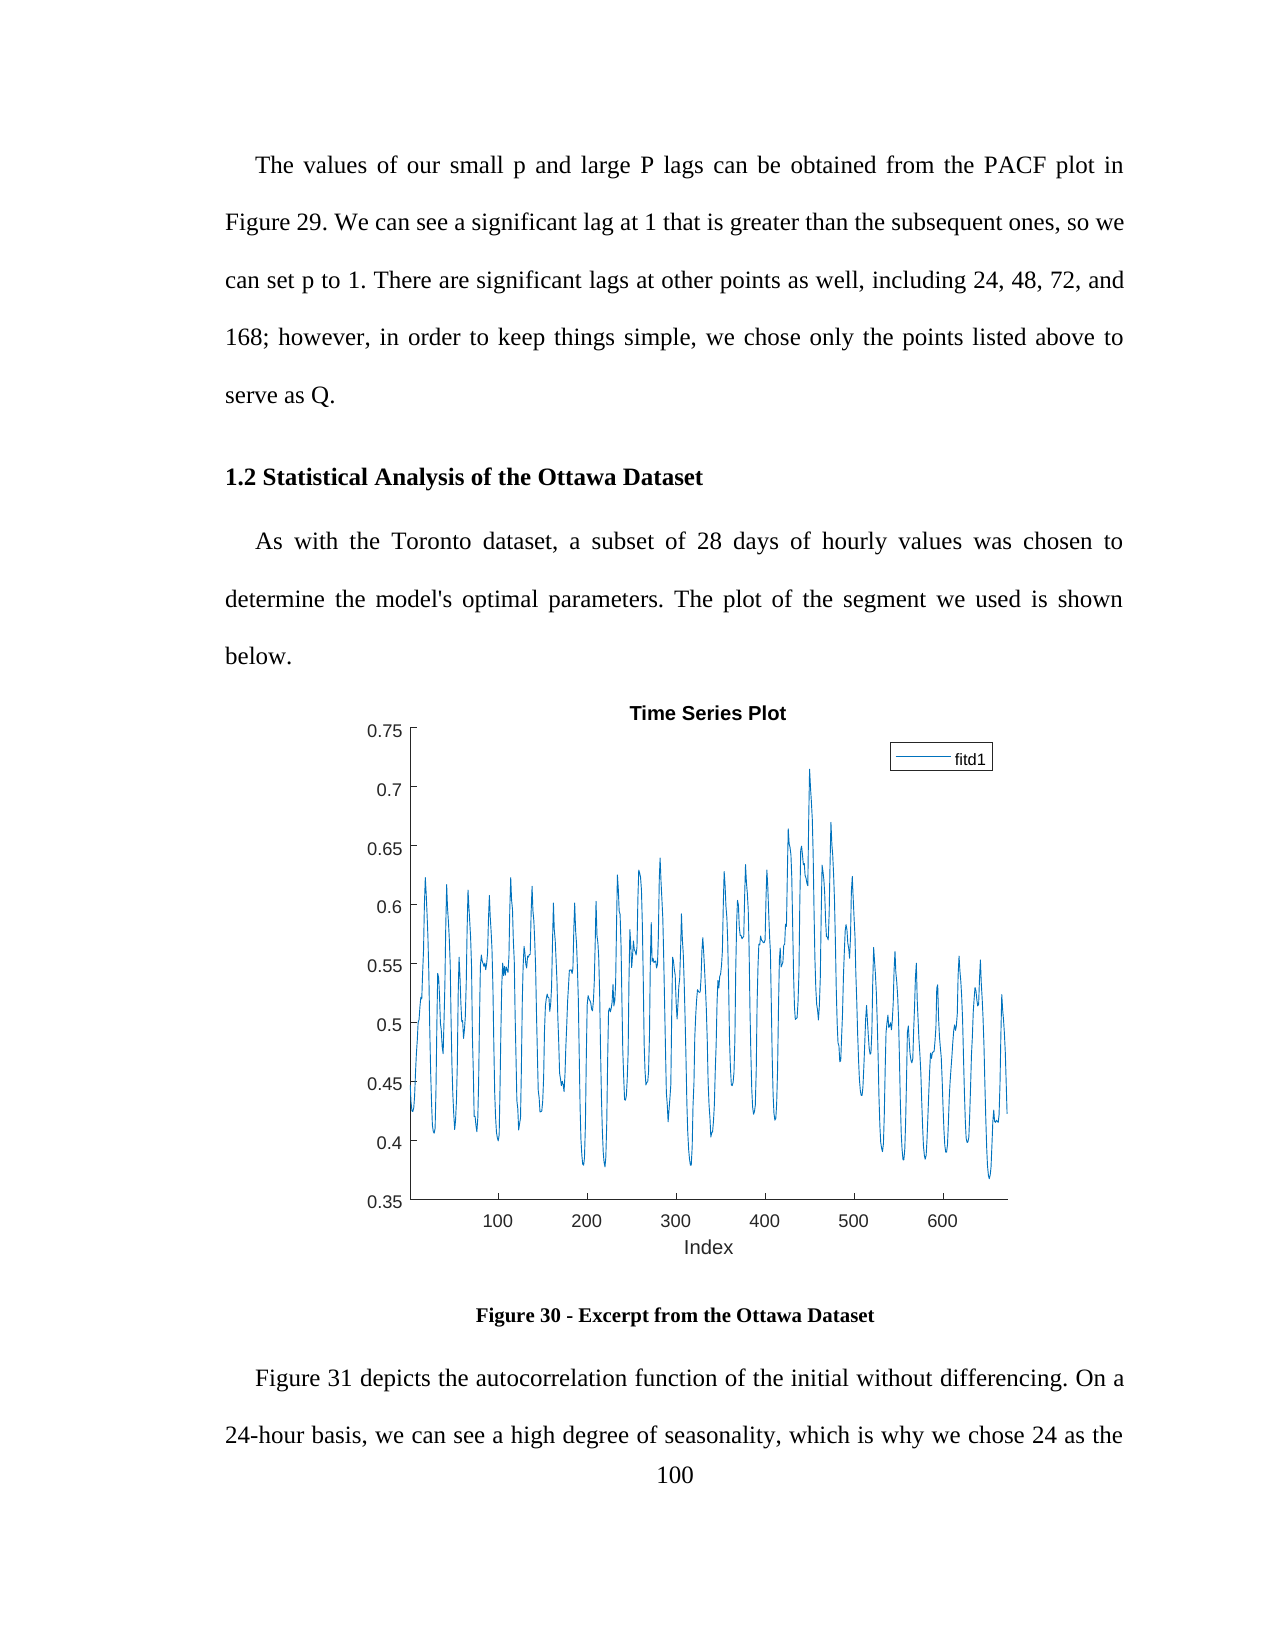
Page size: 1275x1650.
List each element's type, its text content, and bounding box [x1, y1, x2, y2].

subtitle 1.2 Statistical Analysis of the Ottawa Dataset [225, 462, 1125, 491]
text As with the Toronto dataset, a subset of 28 days of hourly values was chosen to determine the model's optimal parameters. The plot of the segment we used is shown below. [225, 526, 1125, 670]
text Figure - Excerpt from the Ottawa Dataset [225, 1302, 1125, 1327]
text The values of our small p and large P lags can be obtained from the PACF plot in Figure 29. We can see a significant lag at 1 that is greater than the subsequent ones, so we can set p to 1. There are significant lags at other points as well, including 24, 48, 72, and 168; however, in order to keep things simple, we chose only the points listed above to serve as Q. [225, 150, 1125, 409]
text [225, 1363, 1125, 1449]
